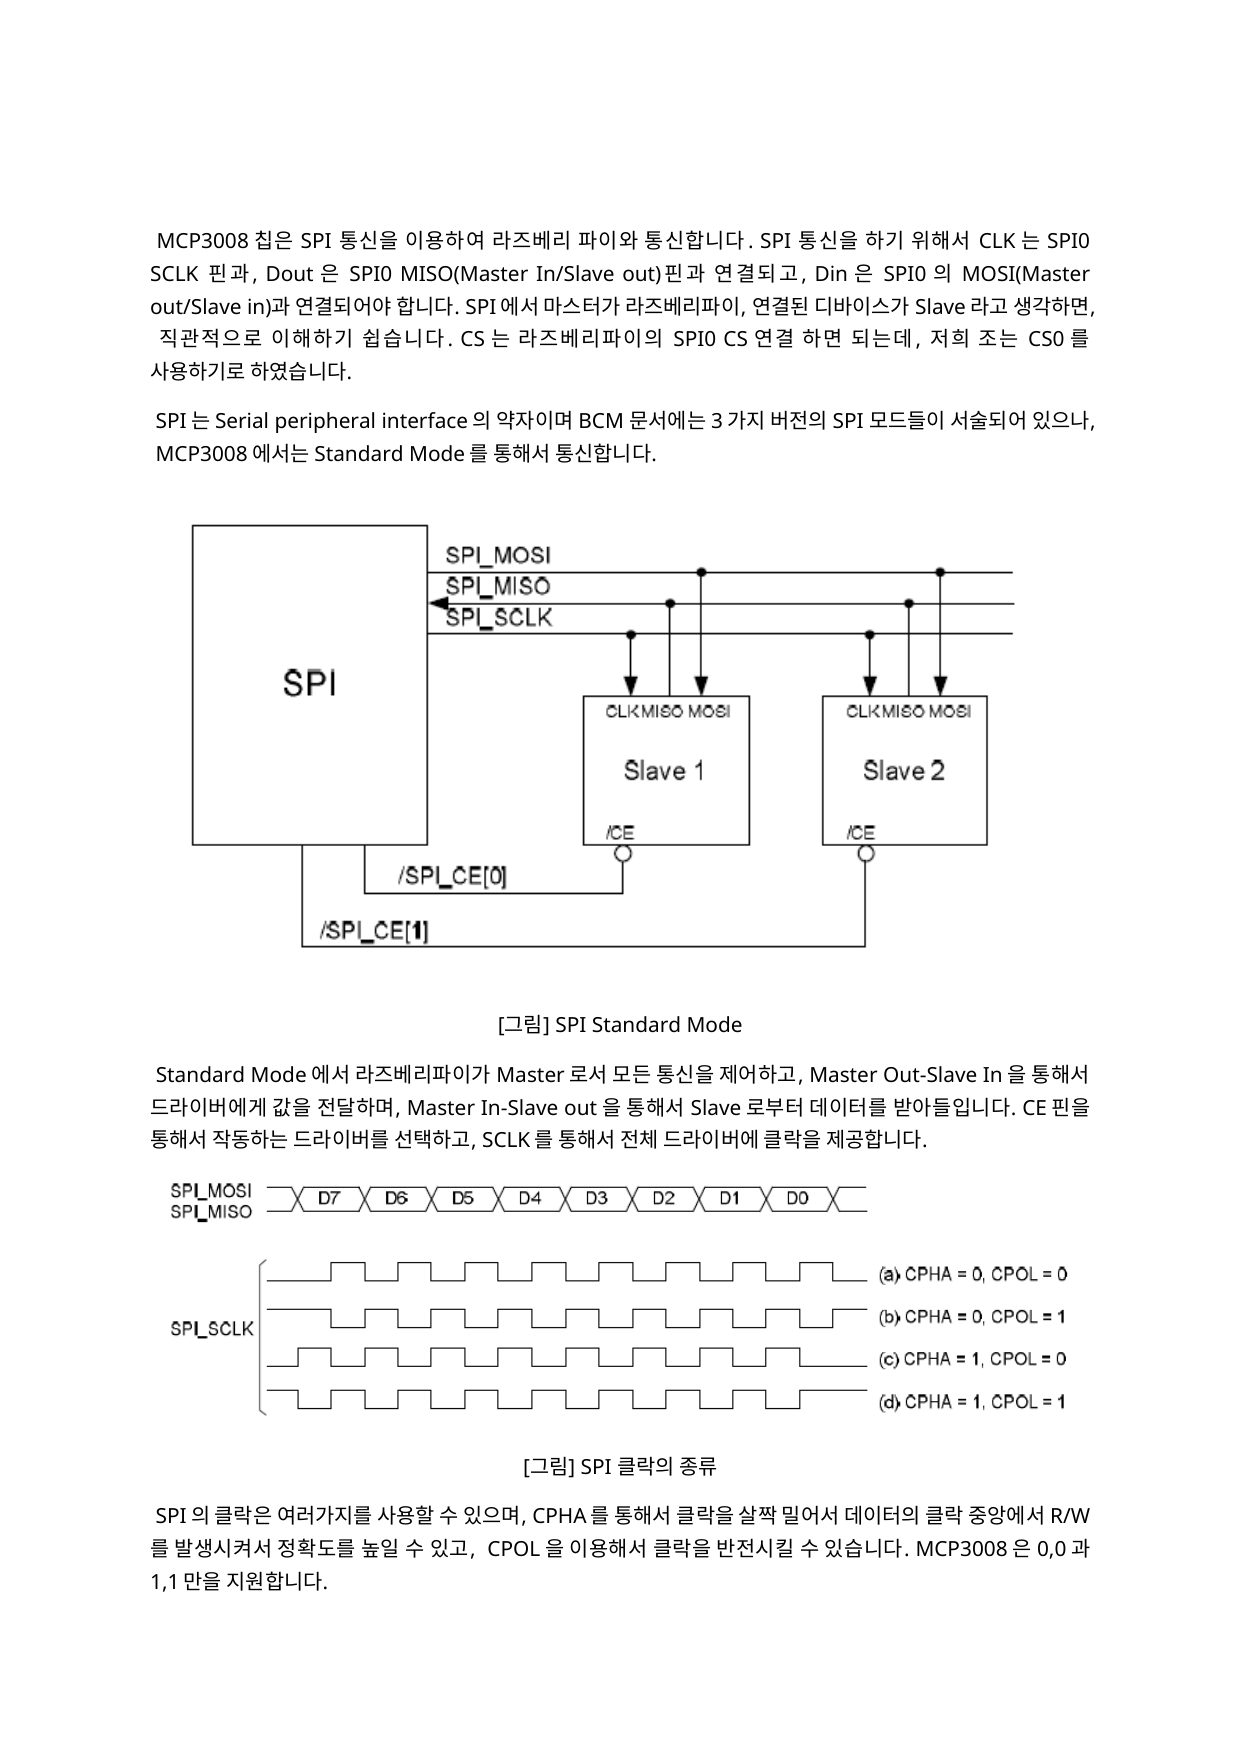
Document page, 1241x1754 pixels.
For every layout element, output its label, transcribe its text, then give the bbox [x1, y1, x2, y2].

text [그림] SPI 클락의 종류 [150, 1450, 1090, 1480]
text SPI의 클락은 여러가지를 사용할 수 있으며, CPHA를 통해서 클락을 살짝 밀어서 데이터의 클락 중앙에서 R/W를 발생시켜서 정확도를 높일 수 있고, CPOL을 이용해서 클락을 반전시킬 수 있습니다. MCP3008은 0,0과 1,1만을 지원합니다. [150, 1499, 1090, 1595]
picture [150, 486, 1060, 990]
text SPI는 Serial peripheral interface의 약자이며 BCM 문서에는 3가지 버전의 SPI 모드들이 서술되어 있으나, MCP3008에서는 Standard Mode를 통해서 통신합니다. [150, 405, 1090, 468]
picture [150, 1172, 1091, 1432]
text MCP3008칩은 SPI 통신을 이용하여 라즈베리 파이와 통신합니다. SPI 통신을 하기 위해서 CLK는 SPI0 SCLK 핀과, Dout은 SPI0 MISO(Master In/Slave out)핀과 연결되고, Din은 SPI0의 MOSI(Master out/Slave in)과 연결되어야 합니다. SPI에서 마스터가 라즈베리파이, 연결된 디바이스가 Slave라고 생각하면, 직관적으로 이해하기 쉽습니다. CS는 라즈베리파이의 SPI0 CS연결 하면 되는데, 저희 조는 CS0를 사용하기로 하였습니다. [150, 224, 1090, 386]
text [그림] SPI Standard Mode [150, 1009, 1090, 1039]
text Standard Mode에서 라즈베리파이가 Master로서 모든 통신을 제어하고, Master Out-Slave In을 통해서 드라이버에게 값을 전달하며, Master In-Slave out을 통해서 Slave로부터 데이터를 받아들입니다. CE핀을 통해서 작동하는 드라이버를 선택하고, SCLK를 통해서 전체 드라이버에 클락을 제공합니다. [150, 1058, 1090, 1154]
